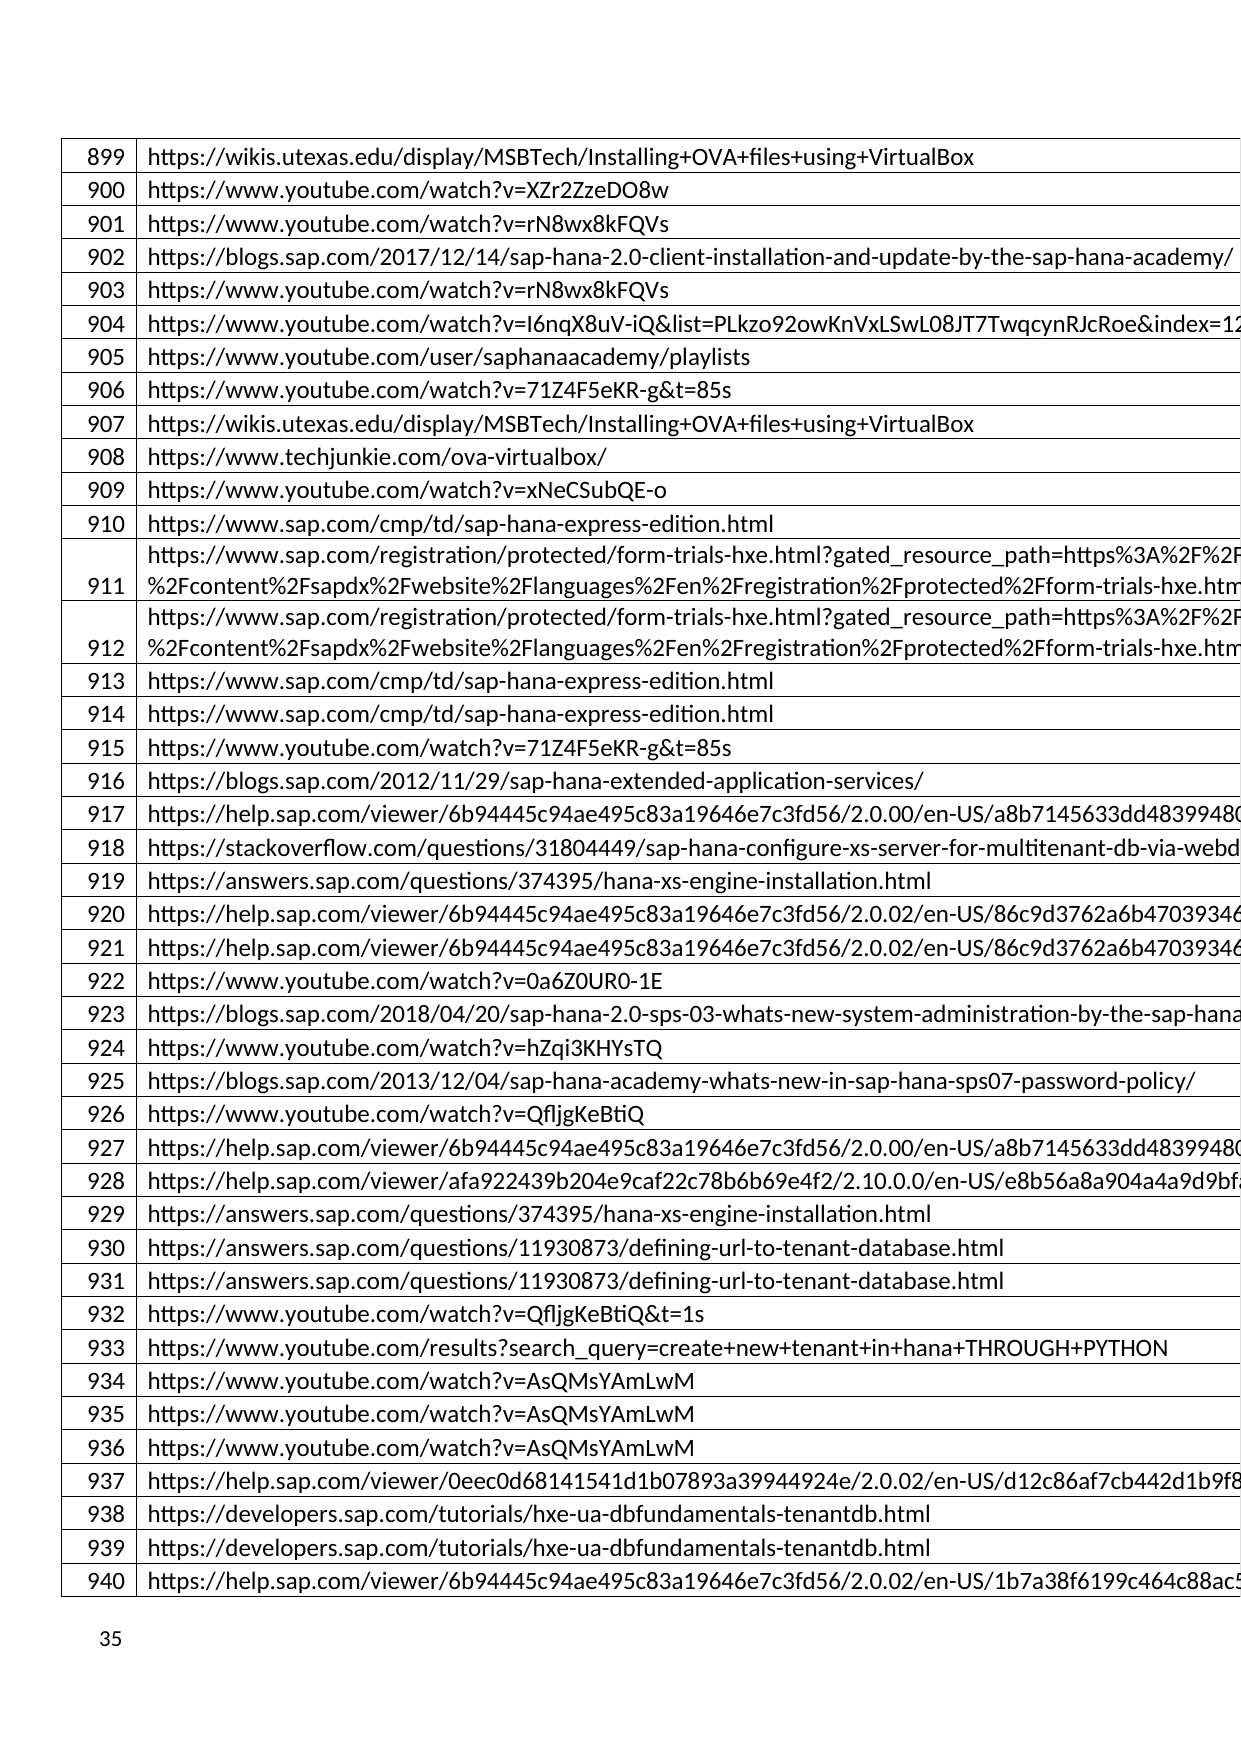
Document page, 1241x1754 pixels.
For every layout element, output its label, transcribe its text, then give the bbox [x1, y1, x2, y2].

table_cell https://www.techjunkie.com/ova-virtualbox/ [137, 439, 1240, 472]
table_cell 928 [62, 1164, 136, 1196]
table_cell https://www.youtube.com/watch?v=rN8wx8kFQVs [137, 206, 1240, 238]
table_cell https://www.youtube.com/watch?v=AsQMsYAmLwM [137, 1397, 1240, 1429]
table_cell https://help.sap.com/viewer/6b94445c94ae495c83a19646e7c3fd56/2.0.02/en-US/1b7a38f6199c464c88ac59818bc7ca46.html [137, 1564, 1240, 1596]
table_cell 915 [62, 730, 136, 762]
table_cell 910 [62, 506, 136, 538]
table_cell https://stackoverflow.com/questions/31804449/sap-hana-configure-xs-server-for-multitenant-db-via-webdispatcher-ini-and-xseng [137, 830, 1240, 862]
table_cell https://blogs.sap.com/2013/12/04/sap-hana-academy-whats-new-in-sap-hana-sps07-password-policy/ [137, 1064, 1240, 1096]
table_cell https://www.youtube.com/watch?v=0a6Z0UR0-1E [137, 964, 1240, 996]
table_cell 913 [62, 664, 136, 696]
table_cell 934 [62, 1364, 136, 1396]
table_cell https://help.sap.com/viewer/afa922439b204e9caf22c78b6b69e4f2/2.10.0.0/en-US/e8b56a8a904a4a9d9bfa7fa76aec5674.html [137, 1164, 1240, 1196]
table_cell https://help.sap.com/viewer/6b94445c94ae495c83a19646e7c3fd56/2.0.02/en-US/86c9d3762a6b47039346f8ef075f8a7a.html [137, 897, 1240, 929]
table_cell https://www.youtube.com/watch?v=QfljgKeBtiQ [137, 1097, 1240, 1129]
table_cell 908 [62, 439, 136, 472]
table_cell 924 [62, 1030, 136, 1062]
table_cell 923 [62, 997, 136, 1029]
table_cell 933 [62, 1330, 136, 1362]
table_cell 935 [62, 1397, 136, 1429]
table_cell 900 [62, 173, 136, 205]
table_cell https://wikis.utexas.edu/display/MSBTech/Installing+OVA+files+using+VirtualBox [137, 406, 1240, 438]
table_cell https://www.youtube.com/results?search_query=create+new+tenant+in+hana+THROUGH+PYTHON [137, 1330, 1240, 1362]
table_cell 918 [62, 830, 136, 862]
table_cell 902 [62, 239, 136, 272]
table_cell 920 [62, 897, 136, 929]
table_cell https://www.youtube.com/watch?v=I6nqX8uV-iQ&list=PLkzo92owKnVxLSwL08JT7TwqcynRJcRoe&index=12 [137, 306, 1240, 338]
table_cell https://blogs.sap.com/2017/12/14/sap-hana-2.0-client-installation-and-update-by-the-sap-hana-academy/ [137, 239, 1240, 272]
table_cell 911 [62, 539, 136, 600]
table_cell 909 [62, 473, 136, 505]
table_cell https://help.sap.com/viewer/6b94445c94ae495c83a19646e7c3fd56/2.0.00/en-US/a8b7145633dd48399480597a4977d7cc.html [137, 797, 1240, 829]
table_cell https://www.youtube.com/watch?v=AsQMsYAmLwM [137, 1364, 1240, 1396]
table_cell 932 [62, 1297, 136, 1329]
table_cell https://www.youtube.com/watch?v=AsQMsYAmLwM [137, 1430, 1240, 1462]
table_cell https://answers.sap.com/questions/11930873/defining-url-to-tenant-database.html [137, 1264, 1240, 1296]
table_cell https://www.sap.com/registration/protected/form-trials-hxe.html?gated_resource_path=https%3A%2F%2Fwww.sap.com%2Fcmp%2Ftd%2Fsap-hana-express-edition.html%3Ftrial%3Dhttps%253A%252F%252Fwww.sap.com%252Fregistration%252Ftrial.56302d5e-e27c-4a34-a523-e13d9ad890fa.html&form_path=%2Fcontent%2Fsapdx%2Fwebsite%2Flanguages%2Fen%2Fregistration%2Fprotected%2Fform-trials-hxe.html&parent_referrer=false&need_redirect_to_background_page=false [137, 539, 1240, 600]
table_cell https://www.youtube.com/watch?v=QfljgKeBtiQ&t=1s [137, 1297, 1240, 1329]
table_cell https://www.sap.com/cmp/td/sap-hana-express-edition.html [137, 664, 1240, 696]
table_cell https://help.sap.com/viewer/6b94445c94ae495c83a19646e7c3fd56/2.0.00/en-US/a8b7145633dd48399480597a4977d7cc.html [137, 1130, 1240, 1162]
table_cell https://www.youtube.com/watch?v=hZqi3KHYsTQ [137, 1030, 1240, 1062]
table_cell https://wikis.utexas.edu/display/MSBTech/Installing+OVA+files+using+VirtualBox [137, 139, 1240, 172]
table_cell https://www.youtube.com/watch?v=xNeCSubQE-o [137, 473, 1240, 505]
table_cell https://www.sap.com/cmp/td/sap-hana-express-edition.html [137, 506, 1240, 538]
table_cell https://developers.sap.com/tutorials/hxe-ua-dbfundamentals-tenantdb.html [137, 1530, 1240, 1562]
table_cell 899 [62, 139, 136, 172]
table_cell https://help.sap.com/viewer/6b94445c94ae495c83a19646e7c3fd56/2.0.02/en-US/86c9d3762a6b47039346f8ef075f8a7a.html [137, 930, 1240, 962]
table_cell 906 [62, 373, 136, 405]
table_cell https://blogs.sap.com/2012/11/29/sap-hana-extended-application-services/ [137, 764, 1240, 796]
table_cell 938 [62, 1497, 136, 1529]
table_cell 914 [62, 697, 136, 729]
table_cell 937 [62, 1464, 136, 1496]
table_cell https://www.youtube.com/watch?v=rN8wx8kFQVs [137, 273, 1240, 305]
table_cell https://www.youtube.com/watch?v=71Z4F5eKR-g&t=85s [137, 373, 1240, 405]
table_cell 904 [62, 306, 136, 338]
table_cell 903 [62, 273, 136, 305]
table_cell 917 [62, 797, 136, 829]
table_cell https://www.sap.com/cmp/td/sap-hana-express-edition.html [137, 697, 1240, 729]
table_cell https://www.youtube.com/watch?v=71Z4F5eKR-g&t=85s [137, 730, 1240, 762]
table_cell 927 [62, 1130, 136, 1162]
table_cell 940 [62, 1564, 136, 1596]
table_cell 901 [62, 206, 136, 238]
table_cell https://blogs.sap.com/2018/04/20/sap-hana-2.0-sps-03-whats-new-system-administration-by-the-sap-hana-academy/ [137, 997, 1240, 1029]
table_cell https://www.sap.com/registration/protected/form-trials-hxe.html?gated_resource_path=https%3A%2F%2Fwww.sap.com%2Fcmp%2Ftd%2Fsap-hana-express-edition.html%3Ftrial%3Dhttps%253A%252F%252Fwww.sap.com%252Fregistration%252Ftrial.56302d5e-e27c-4a34-a523-e13d9ad890fa.html&form_path=%2Fcontent%2Fsapdx%2Fwebsite%2Flanguages%2Fen%2Fregistration%2Fprotected%2Fform-trials-hxe.html&parent_referrer=false&need_redirect_to_background_page=false [137, 601, 1240, 662]
table_cell 931 [62, 1264, 136, 1296]
table_cell 921 [62, 930, 136, 962]
table_cell https://www.youtube.com/user/saphanaacademy/playlists [137, 339, 1240, 372]
table_cell 919 [62, 864, 136, 896]
table_cell https://answers.sap.com/questions/11930873/defining-url-to-tenant-database.html [137, 1230, 1240, 1262]
table_cell https://answers.sap.com/questions/374395/hana-xs-engine-installation.html [137, 864, 1240, 896]
table_cell https://www.youtube.com/watch?v=XZr2ZzeDO8w [137, 173, 1240, 205]
table_cell https://help.sap.com/viewer/0eec0d68141541d1b07893a39944924e/2.0.02/en-US/d12c86af7cb442d1b9f8520e2aba7758.html [137, 1464, 1240, 1496]
table_cell 912 [62, 601, 136, 662]
table_cell 925 [62, 1064, 136, 1096]
table_cell 930 [62, 1230, 136, 1262]
table_cell 929 [62, 1197, 136, 1229]
table_cell 907 [62, 406, 136, 438]
table_cell 905 [62, 339, 136, 372]
table_cell https://developers.sap.com/tutorials/hxe-ua-dbfundamentals-tenantdb.html [137, 1497, 1240, 1529]
table_cell 916 [62, 764, 136, 796]
table_cell 922 [62, 964, 136, 996]
table_cell https://answers.sap.com/questions/374395/hana-xs-engine-installation.html [137, 1197, 1240, 1229]
table_cell 939 [62, 1530, 136, 1562]
table_cell 936 [62, 1430, 136, 1462]
table_cell 926 [62, 1097, 136, 1129]
